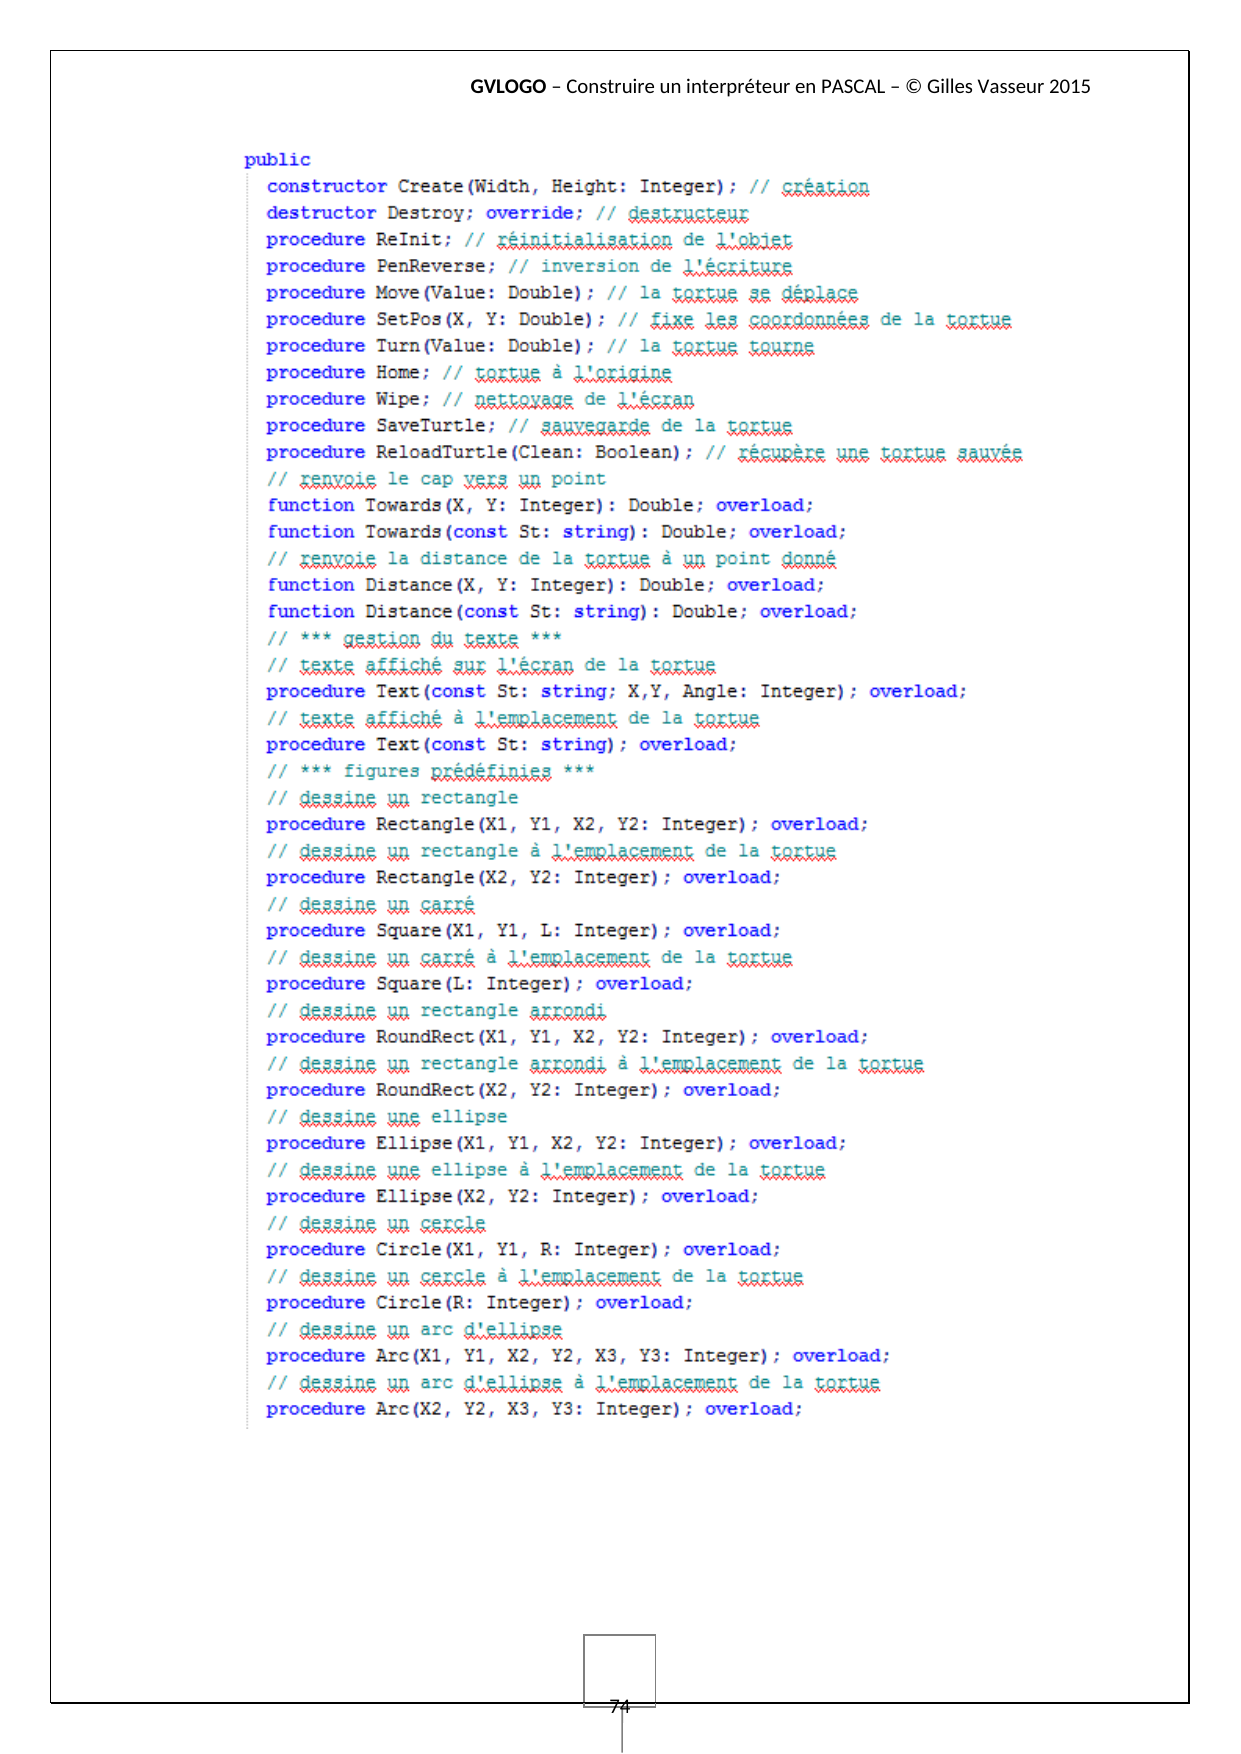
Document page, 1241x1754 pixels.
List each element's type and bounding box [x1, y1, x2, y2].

picture [206, 147, 1059, 1429]
